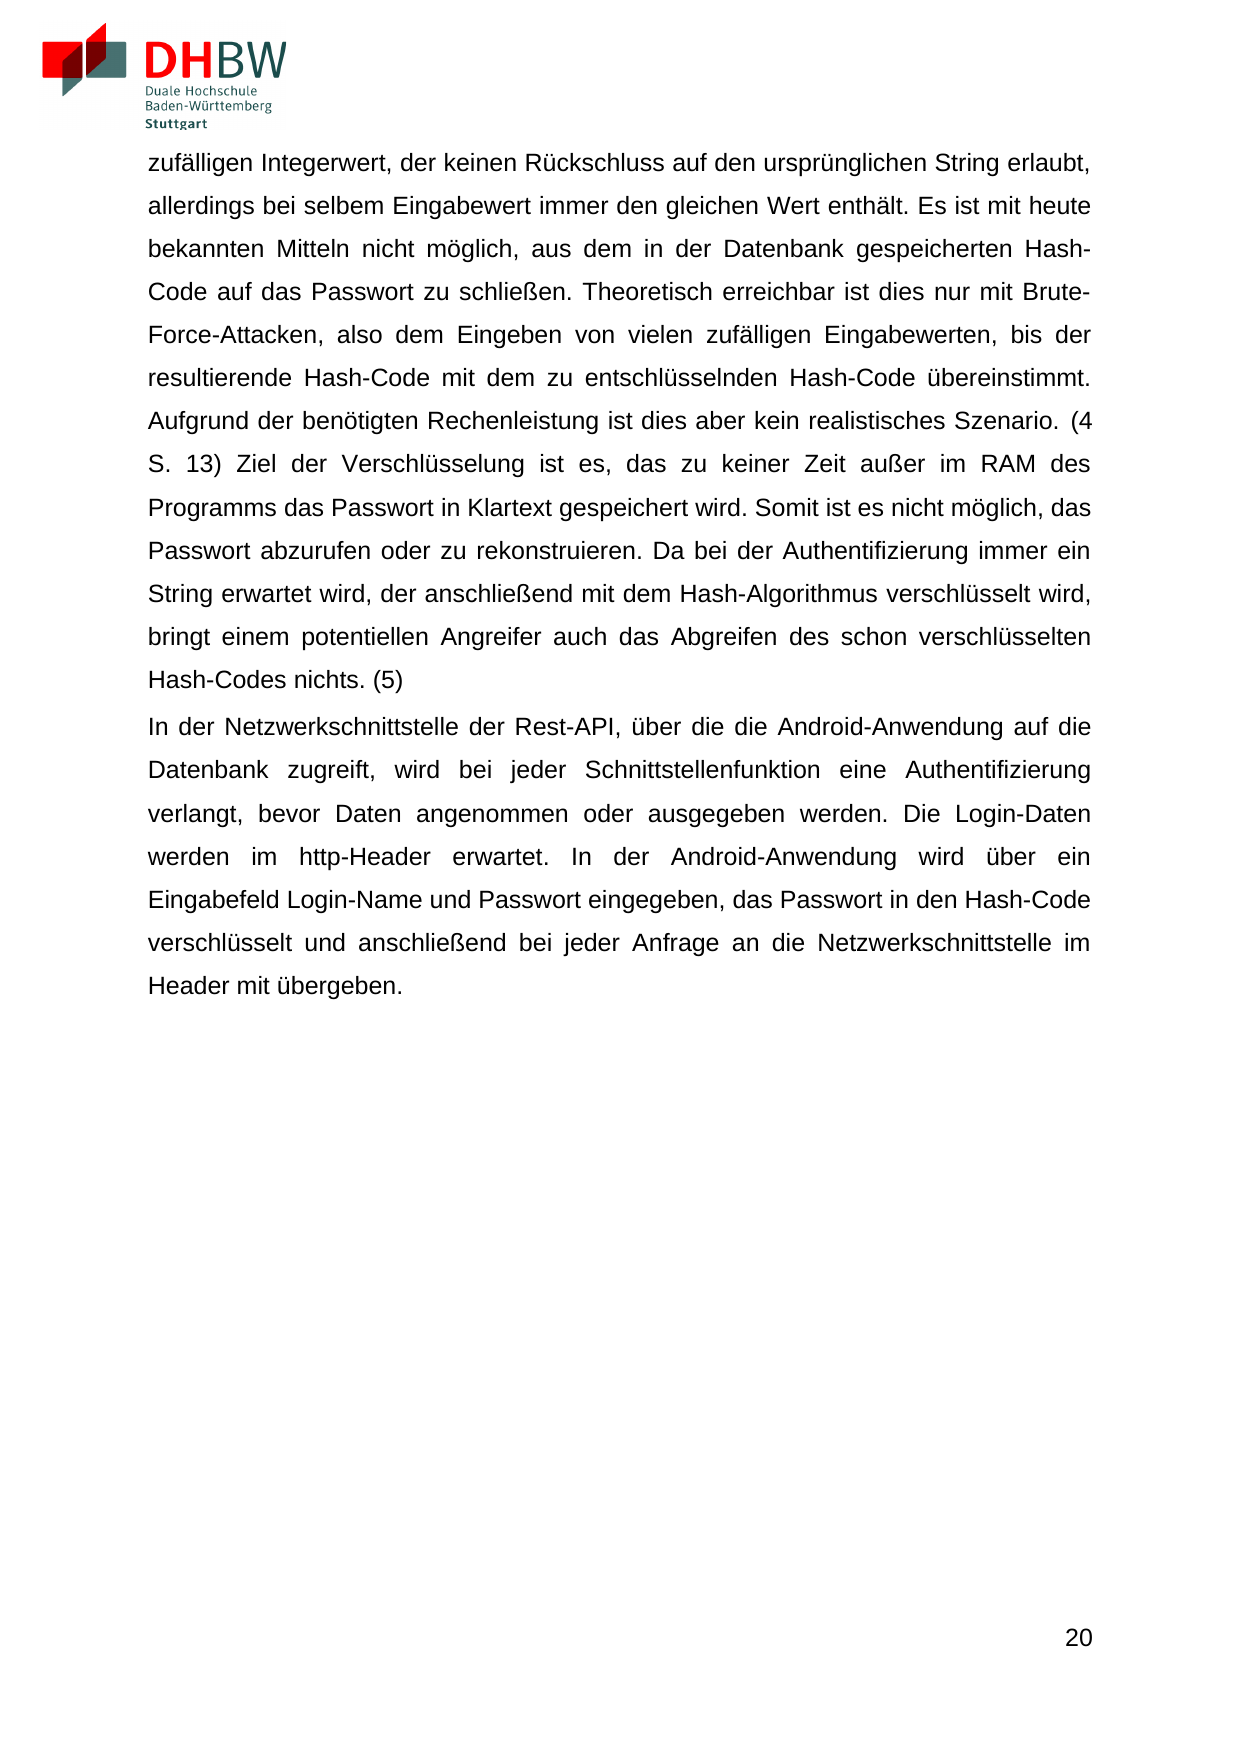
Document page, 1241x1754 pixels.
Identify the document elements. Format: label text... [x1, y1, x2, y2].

text In der Netzwerkschnittstelle der Rest-API, über die die Android-Anwendung auf die Datenbank zugreift, wird bei jeder Schnittstellenfunktion eine Authentifizierung verlangt, bevor Daten angenommen oder ausgegeben werden. Die Login-Daten werden im http-Header erwartet. In der Android-Anwendung wird über ein Eingabefeld Login-Name und Passwort eingegeben, das Passwort in den Hash-Code verschlüsselt und anschließend bei jeder Anfrage an die Netzwerkschnittstelle im Header mit übergeben. [148, 712, 1093, 1000]
picture [39, 20, 286, 130]
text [148, 148, 1093, 694]
